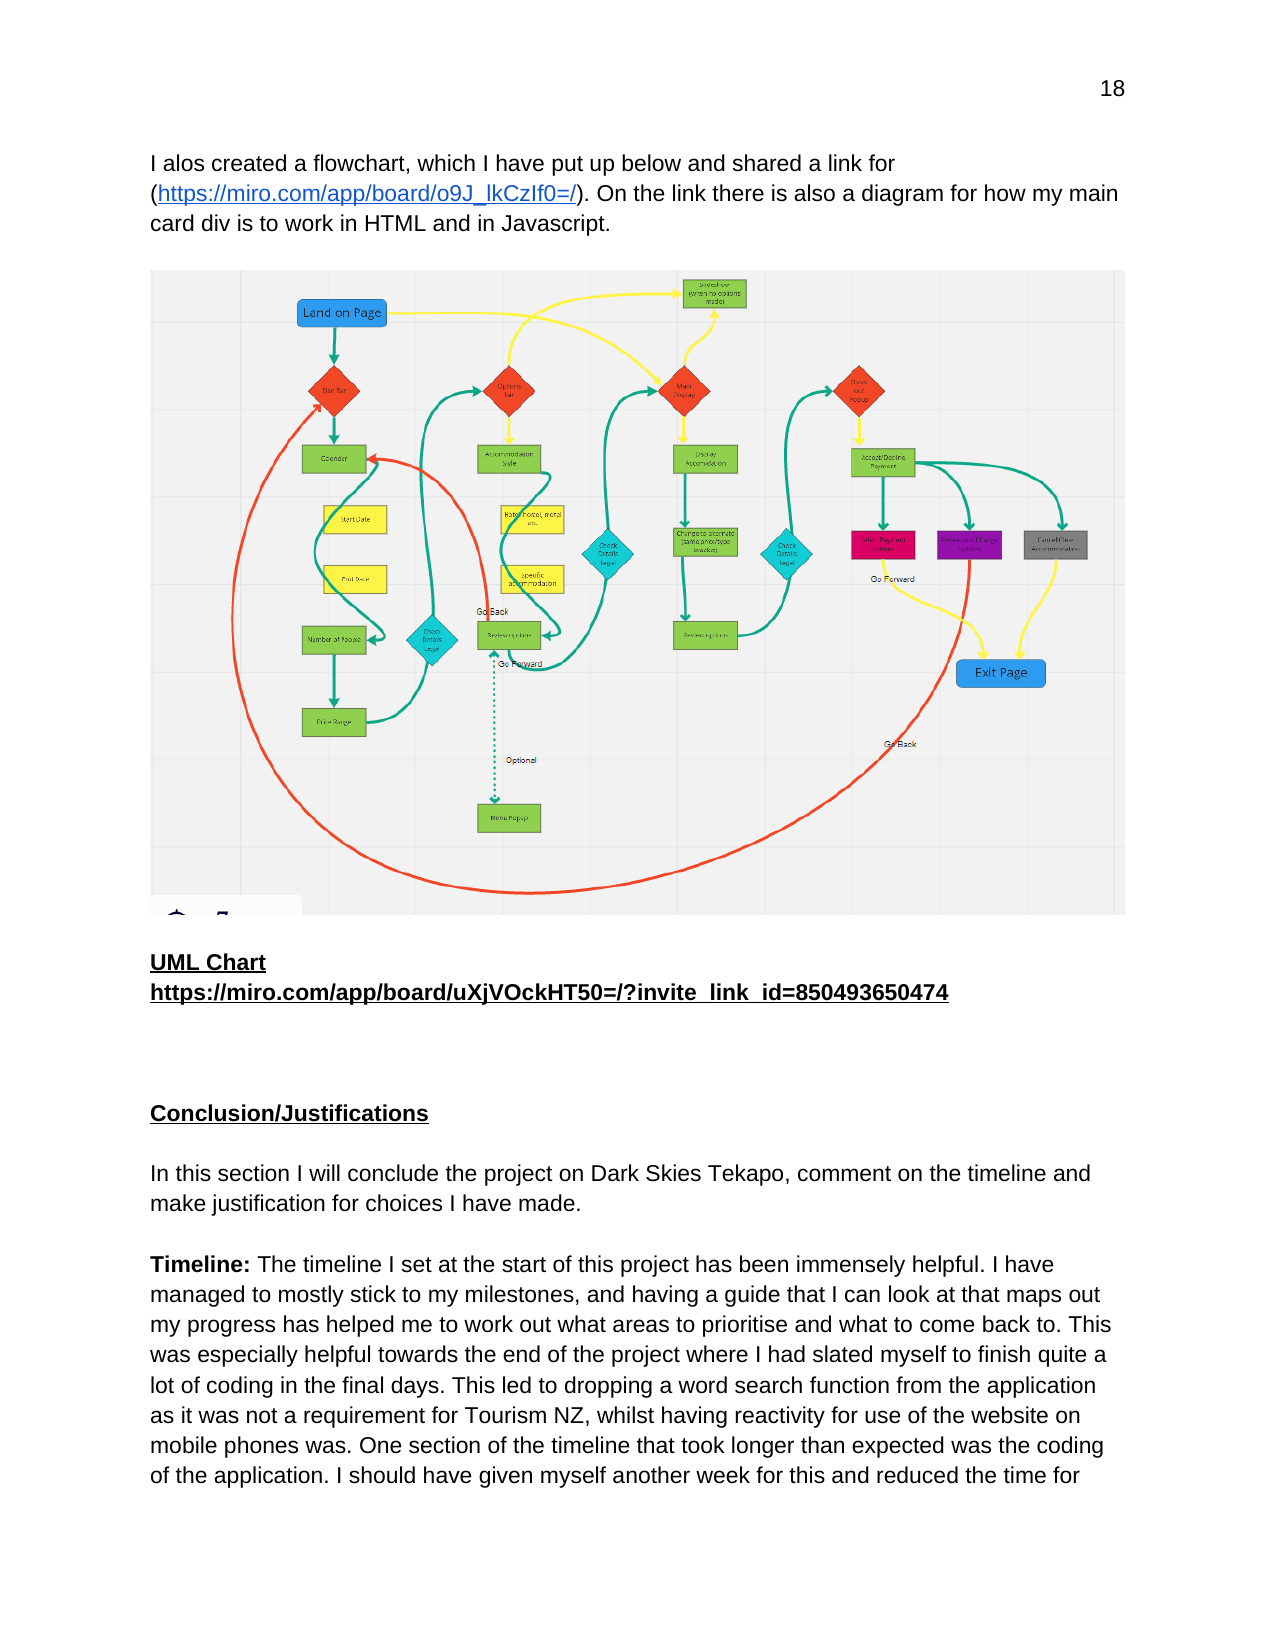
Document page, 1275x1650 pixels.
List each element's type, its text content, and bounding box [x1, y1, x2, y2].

text UML Chart [150, 949, 1125, 975]
text In this section I will conclude the project on Dark Skies Tekapo, comment on the timeline and make justification for choices I have made. [150, 1160, 1125, 1217]
text https://miro.com/app/board/uXjVOckHT50=/?invite_link_id=850493650474 [150, 979, 1125, 1005]
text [150, 1251, 1125, 1488]
text Conclusion/Justifications [150, 1100, 1125, 1126]
picture [150, 270, 1125, 915]
text I alos created a flowchart, which I have put up below and shared a link for (https://miro.com/app/board/o9J_lkCzIf0=/). On the link there is also a diagram for how my main card div is to work in HTML and in Javascript. [150, 150, 1125, 237]
